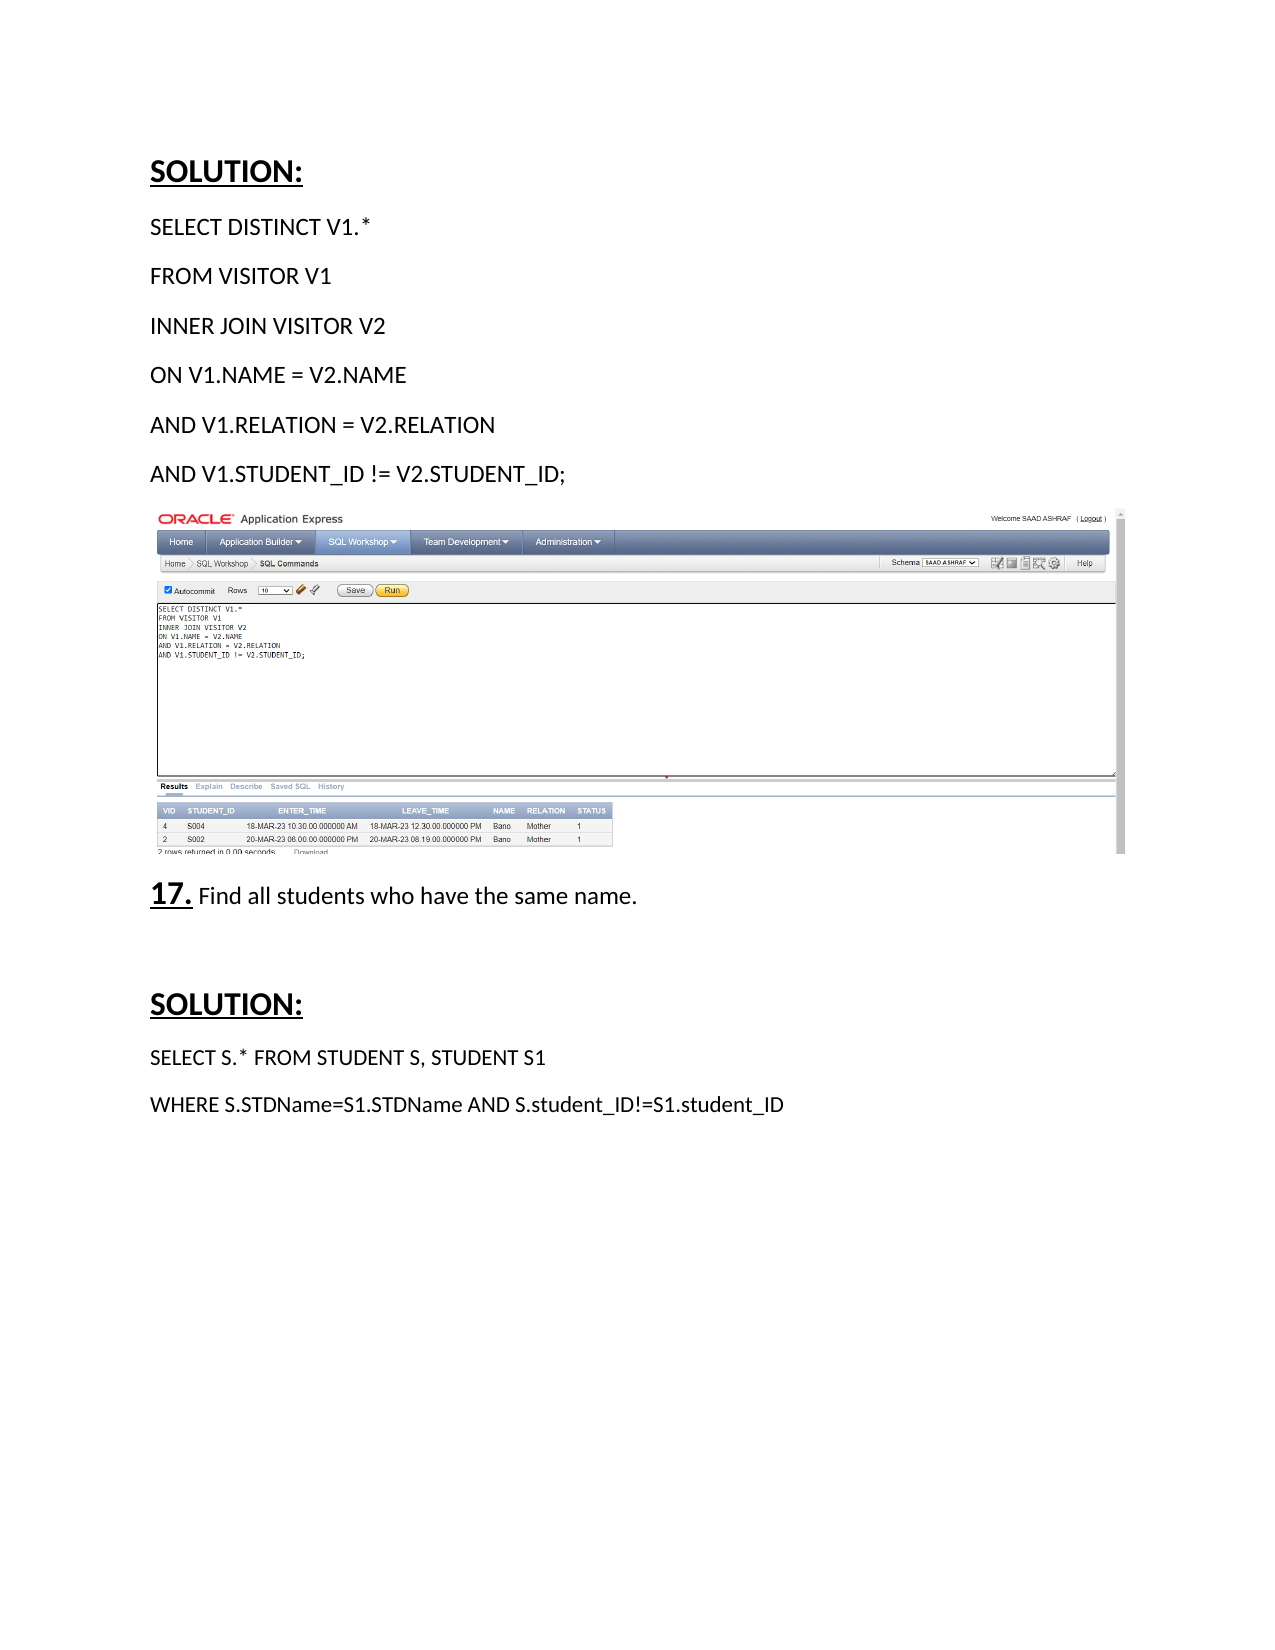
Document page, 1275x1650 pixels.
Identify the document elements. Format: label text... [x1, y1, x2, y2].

text FROM VISITOR V1 [150, 260, 1125, 291]
text SOLUTION: [150, 982, 1125, 1023]
text AND V1.RELATION = V2.RELATION [150, 409, 1125, 439]
text 17. Find all students who have the same name. [150, 872, 1125, 913]
text SOLUTION: [150, 150, 1125, 191]
text INNER JOIN VISITOR V2 [150, 310, 1125, 340]
picture [150, 508, 1125, 854]
text SELECT DISTINCT V1.* [150, 211, 1125, 241]
text WHERE S.STDName=S1.STDName AND S.student_ID!=S1.student_ID [150, 1090, 1125, 1118]
text SELECT S.* FROM STUDENT S, STUDENT S1 [150, 1043, 1125, 1071]
text AND V1.STUDENT_ID != V2.STUDENT_ID; [150, 458, 1125, 489]
text ON V1.NAME = V2.NAME [150, 359, 1125, 390]
